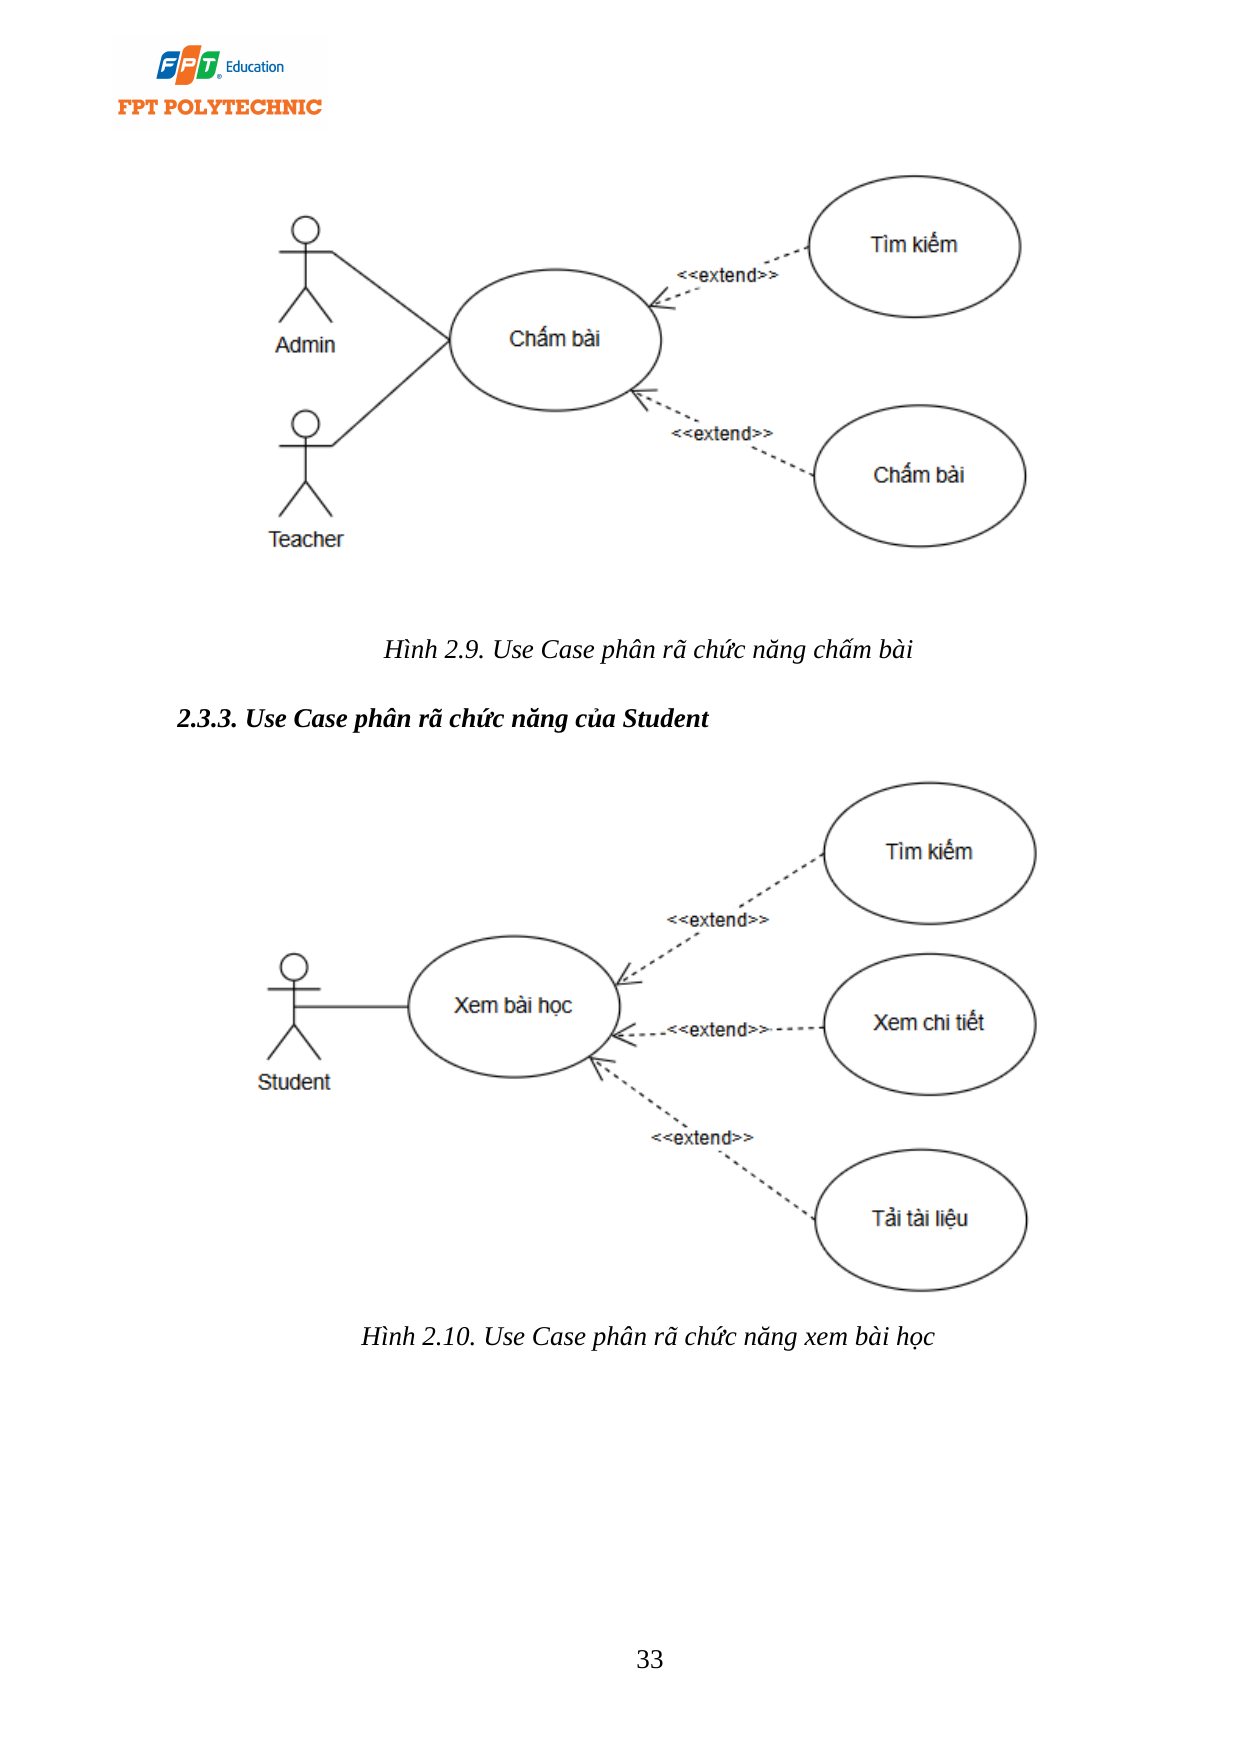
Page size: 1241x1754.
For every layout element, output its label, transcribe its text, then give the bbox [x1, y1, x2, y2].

subtitle Hình 2.10. Use Case phân rã chức năng xem bài học [177, 1320, 1122, 1351]
subtitle Hình 2.9. Use Case phân rã chức năng chấm bài [177, 633, 1122, 664]
picture [111, 36, 329, 131]
picture [260, 150, 1039, 613]
picture [237, 753, 1062, 1300]
subtitle 2.3.3. Use Case phân rã chức năng của Student [177, 702, 1122, 733]
